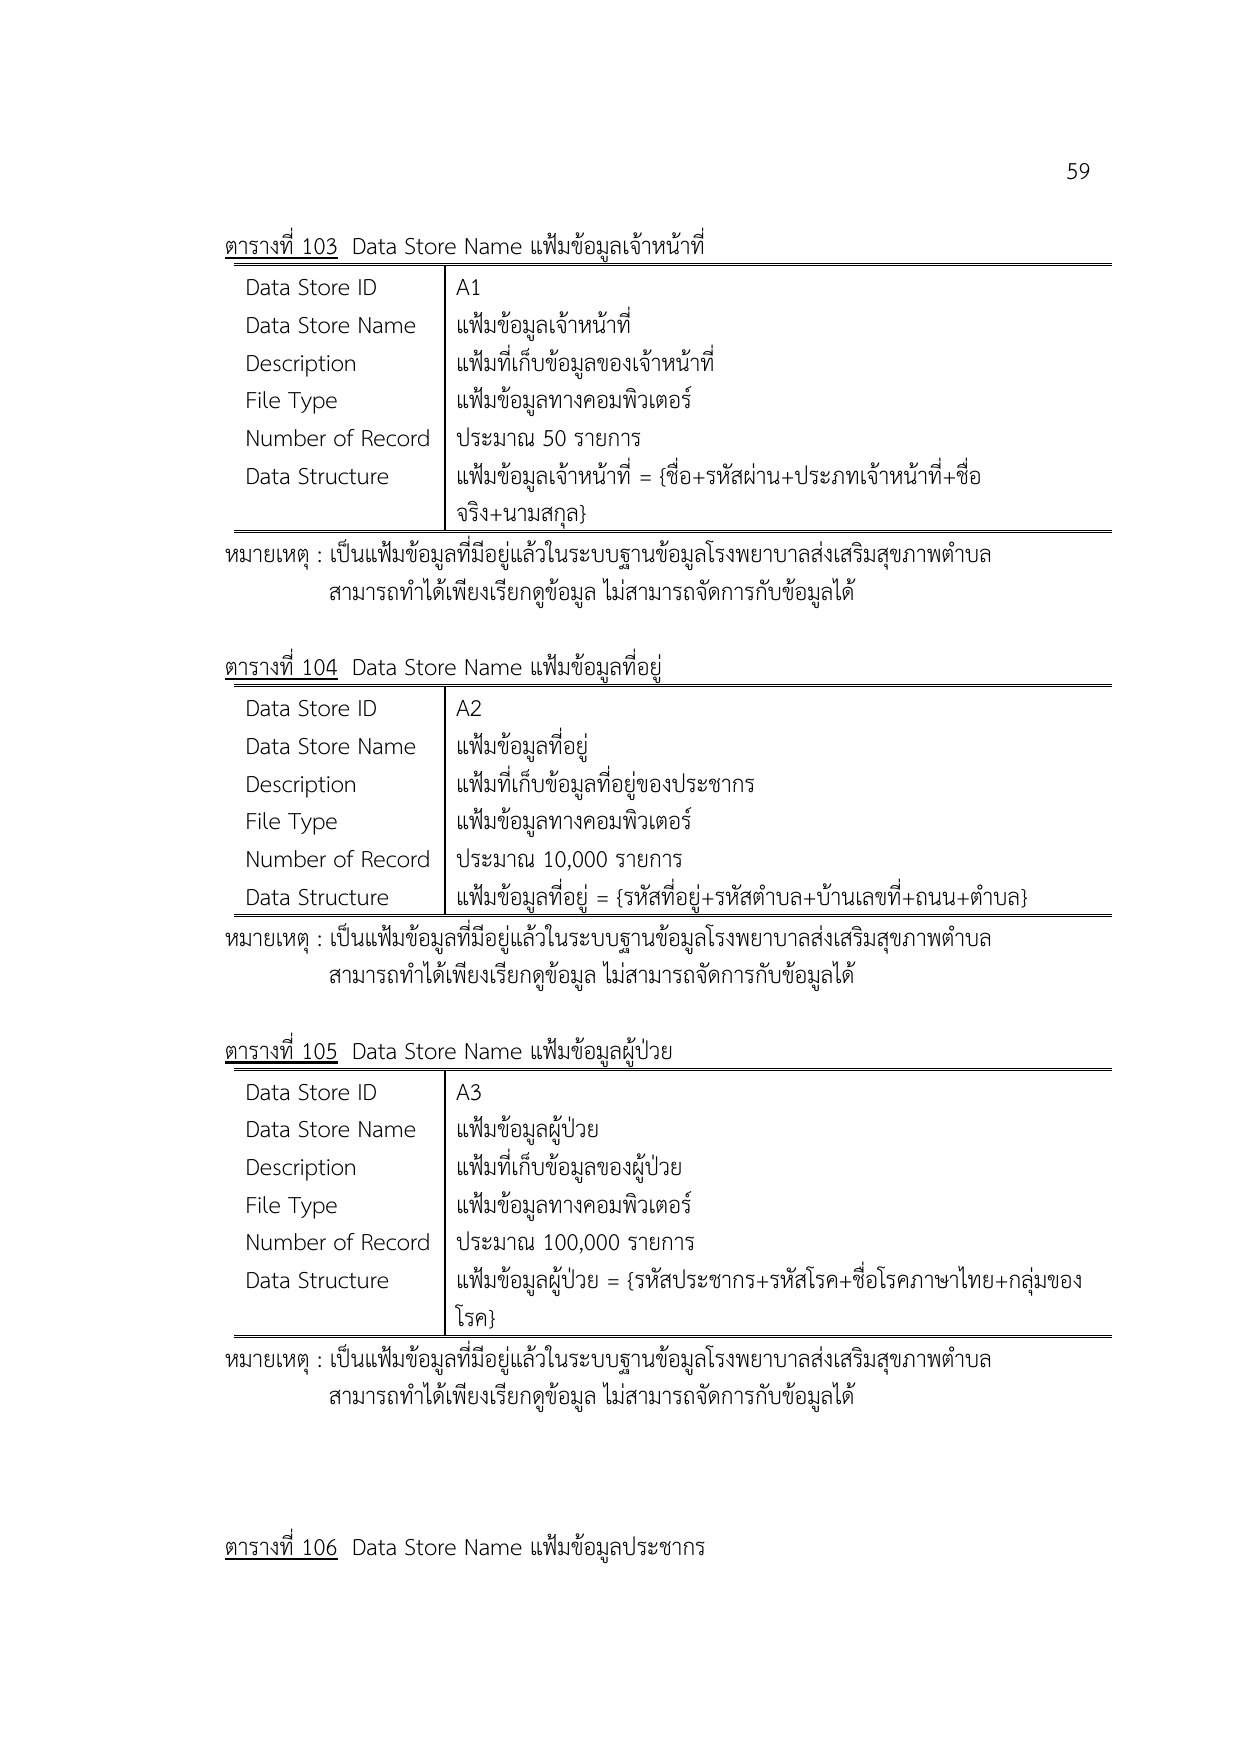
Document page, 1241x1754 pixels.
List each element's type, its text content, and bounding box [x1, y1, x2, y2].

table_cell แฟ้มข้อมูลทางคอมพิวเตอร์ [446, 379, 1112, 417]
table_cell File Type [234, 379, 444, 417]
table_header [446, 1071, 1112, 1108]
text สามารถทำได้เพียงเรียกดูข้อมูล ไม่สามารถจัดการกับข้อมูลได้ [225, 954, 1090, 992]
table_cell Data Store Name [234, 725, 444, 763]
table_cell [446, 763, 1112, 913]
table_cell Data Store Name [234, 304, 444, 342]
table_header Data Store ID [234, 687, 444, 725]
table_cell แฟ้มข้อมูลเจ้าหน้าที่ = {ชื่อ+รหัสผ่าน+ประภทเจ้าหน้าที่+ชื่อจริง+นามสกุล} [446, 455, 1112, 530]
table_header A2 [446, 687, 1112, 725]
text หมายเหตุ : เป็นแฟ้มข้อมูลที่มีอยู่แล้วในระบบฐานข้อมูลโรงพยาบาลส่งเสริมสุขภาพตำบล [225, 917, 1090, 954]
table_header A1 [446, 266, 1112, 304]
table_cell Description [234, 342, 444, 379]
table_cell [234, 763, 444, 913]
text ตารางที่ 103 Data Store Name แฟ้มข้อมูลเจ้าหน้าที่ [225, 225, 1090, 263]
table_cell แฟ้มข้อมูลเจ้าหน้าที่ [446, 304, 1112, 342]
table_header Data Store ID [234, 266, 444, 304]
text สามารถทำได้เพียงเรียกดูข้อมูล ไม่สามารถจัดการกับข้อมูลได้ [225, 1375, 1090, 1413]
text หมายเหตุ : เป็นแฟ้มข้อมูลที่มีอยู่แล้วในระบบฐานข้อมูลโรงพยาบาลส่งเสริมสุขภาพตำบล [225, 533, 1090, 571]
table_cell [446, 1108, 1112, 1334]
table_cell แฟ้มที่เก็บข้อมูลของเจ้าหน้าที่ [446, 342, 1112, 379]
table_cell ประมาณ 50 รายการ [446, 417, 1112, 455]
text สามารถทำได้เพียงเรียกดูข้อมูล ไม่สามารถจัดการกับข้อมูลได้ [225, 571, 1090, 609]
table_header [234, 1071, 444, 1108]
table_cell Data Structure [234, 455, 444, 530]
table_cell Number of Record [234, 417, 444, 455]
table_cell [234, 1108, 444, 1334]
text ตารางที่ 104 Data Store Name แฟ้มข้อมูลที่อยู่ [225, 646, 1090, 684]
text หมายเหตุ : เป็นแฟ้มข้อมูลที่มีอยู่แล้วในระบบฐานข้อมูลโรงพยาบาลส่งเสริมสุขภาพตำบล [225, 1338, 1090, 1375]
text ตารางที่ 106 Data Store Name แฟ้มข้อมูลประชากร [225, 1526, 1090, 1564]
text ตารางที่ 105 Data Store Name แฟ้มข้อมูลผู้ป่วย [225, 1030, 1090, 1067]
table_cell แฟ้มข้อมูลที่อยู่ [446, 725, 1112, 763]
